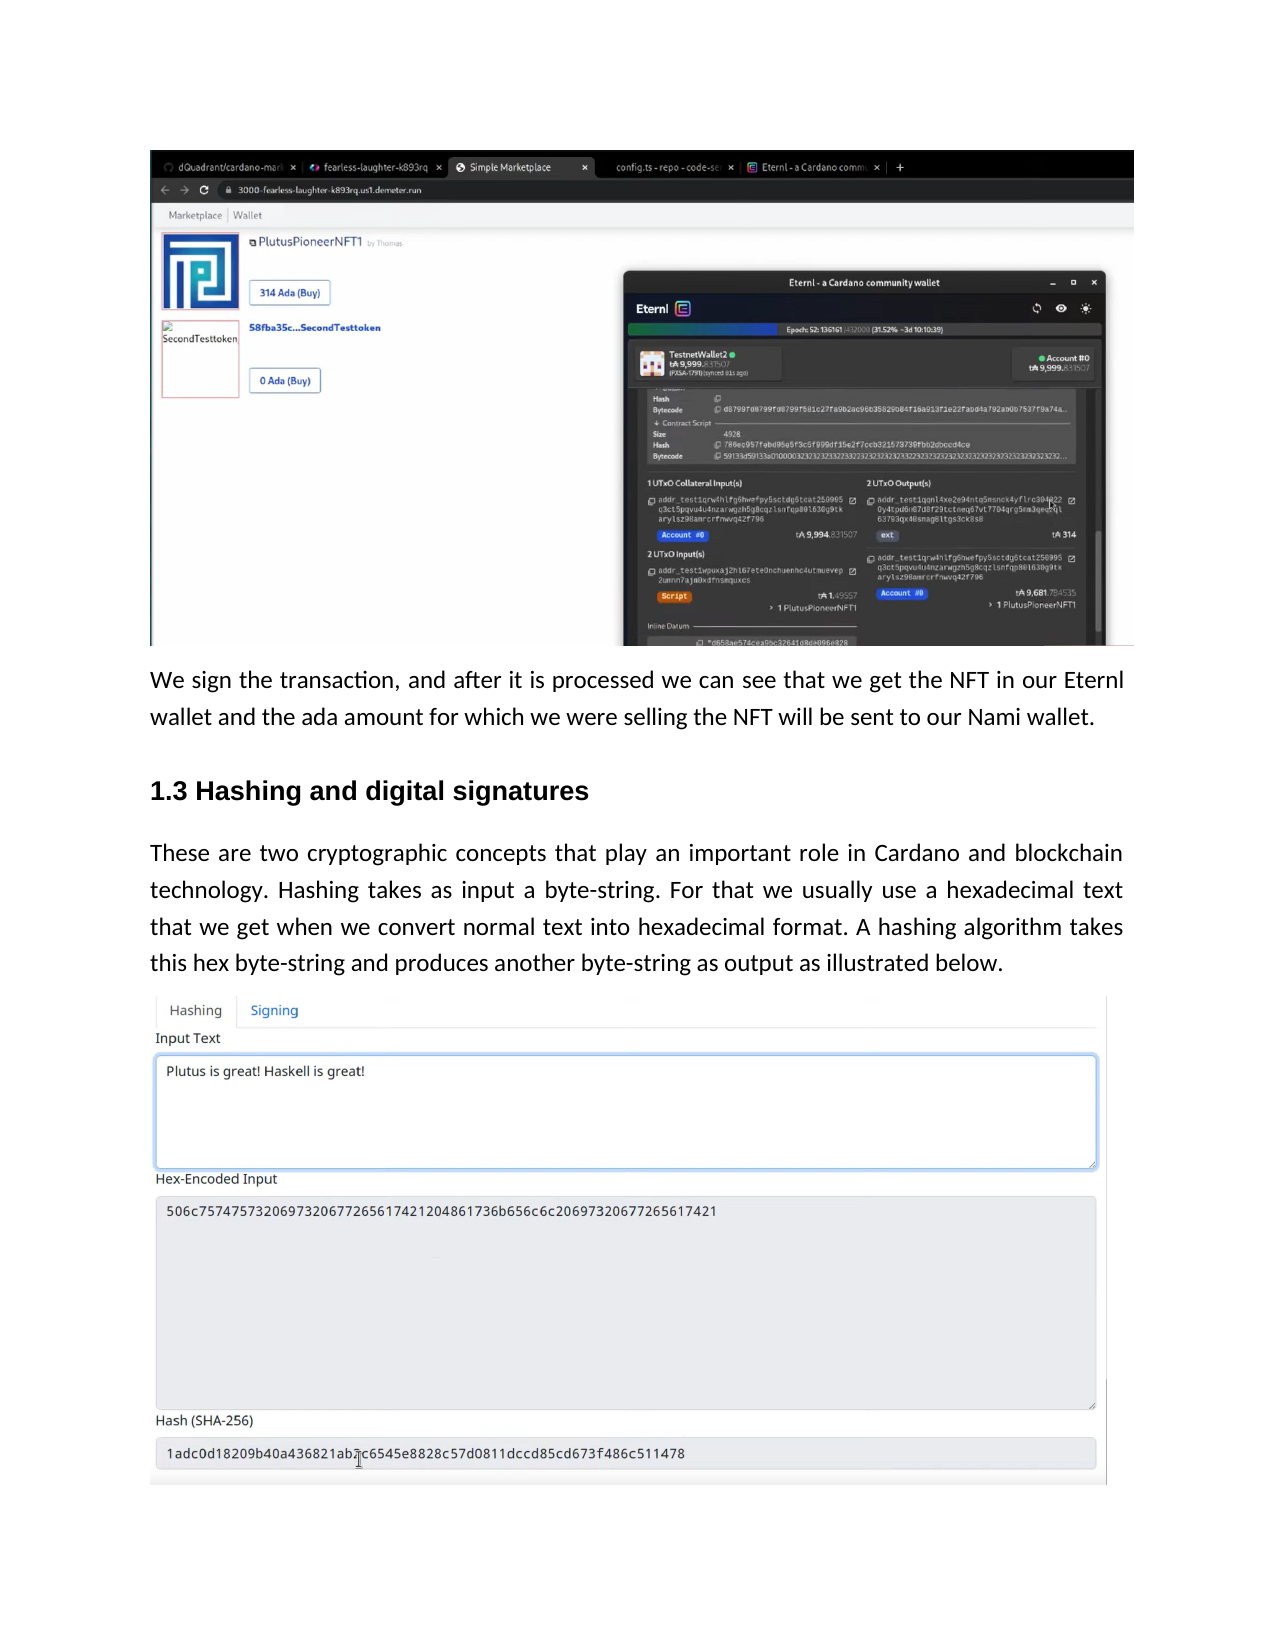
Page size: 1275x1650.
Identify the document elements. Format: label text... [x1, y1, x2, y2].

text We sign the transaction, and after it is processed we can see that we get the NFT in our Eternl wallet and the ada amount for which we were selling the NFT will be sent to our Nami wallet. [150, 664, 1125, 731]
picture [150, 150, 1134, 646]
text These are two cryptographic concepts that play an important role in Cardano and blockchain technology. Hashing takes as input a byte-string. For that we usually use a hexadecimal text that we get when we convert normal text into hexadecimal format. A hashing algorithm takes this hex byte-string and produces another byte-string as output as illustrated below. [150, 837, 1125, 978]
subtitle Hashing and digital signatures [150, 775, 1125, 806]
picture [150, 996, 1107, 1485]
